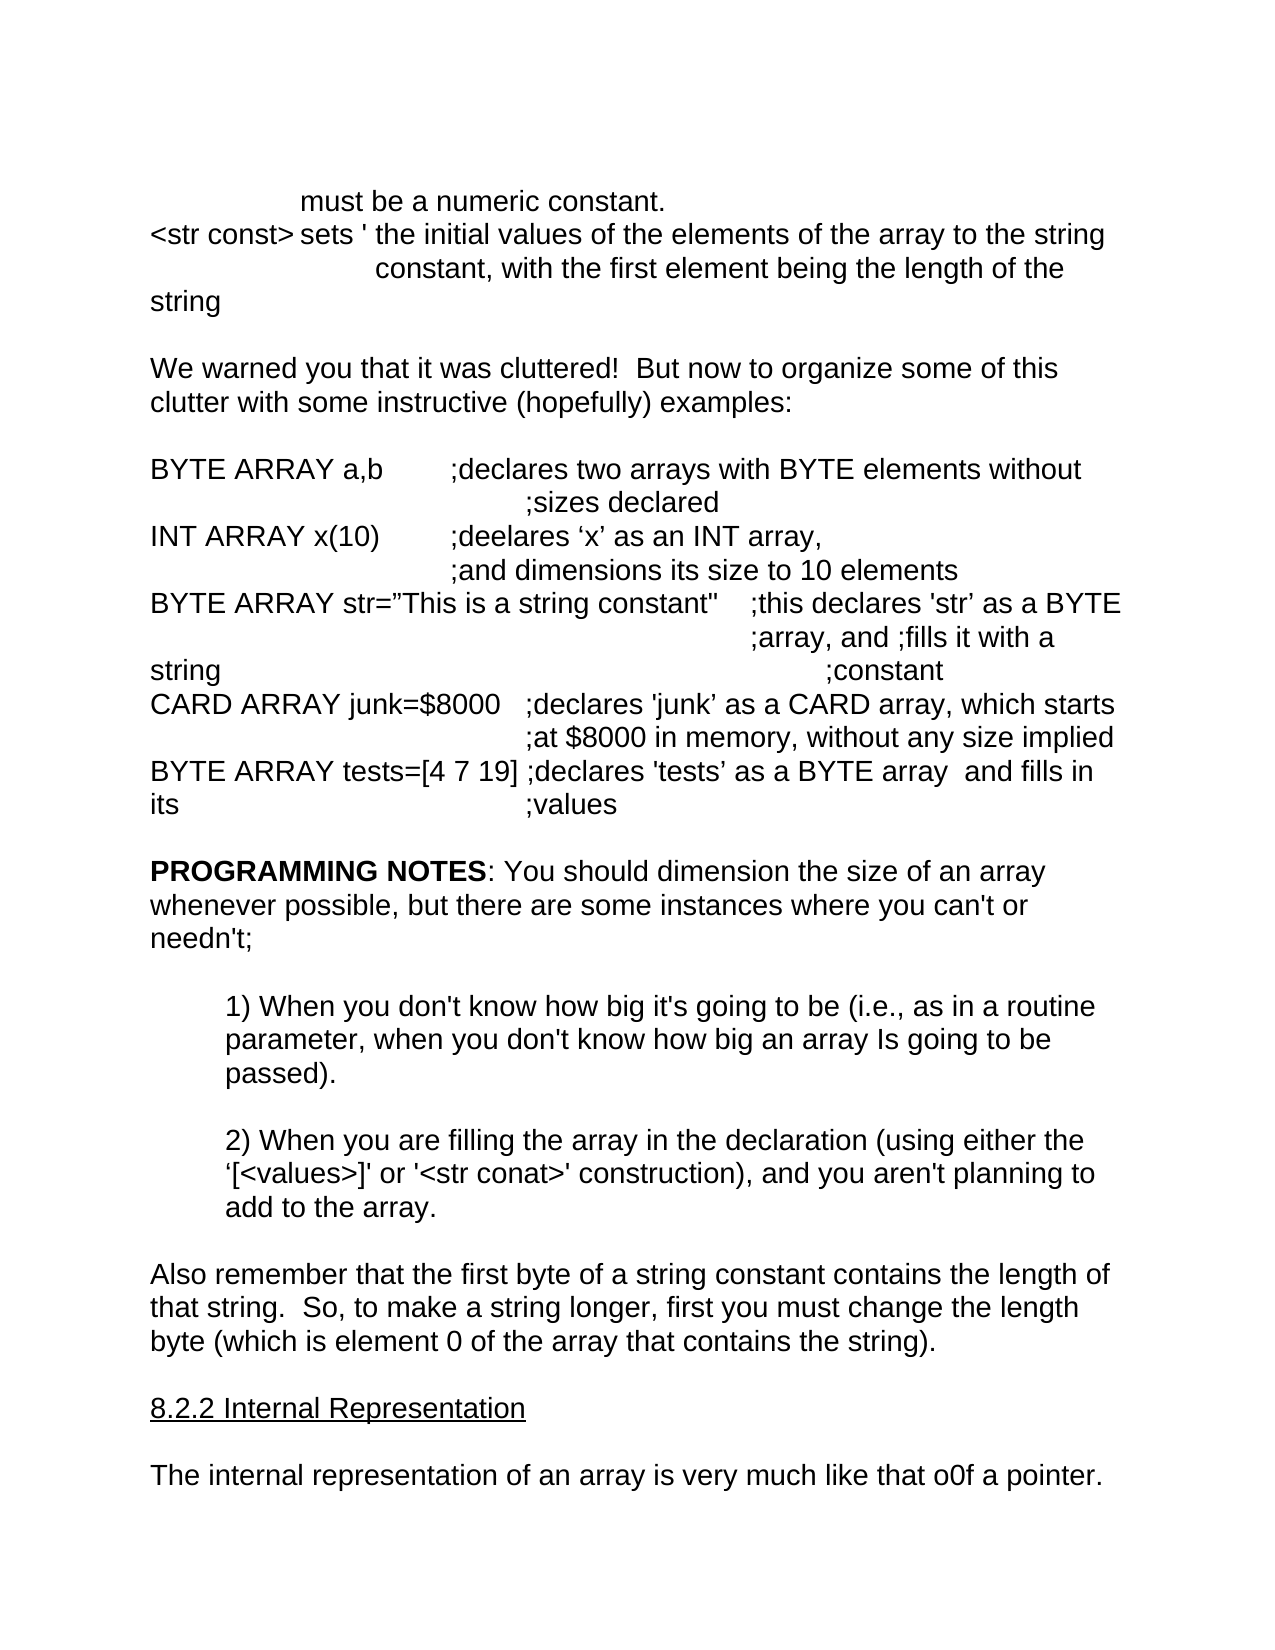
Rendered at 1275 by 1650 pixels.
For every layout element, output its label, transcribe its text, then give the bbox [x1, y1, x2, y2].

text BYTE ARRAY tests=[4 7 19] ;declares 'tests’ as a BYTE array and fills in its ;values [150, 754, 1125, 821]
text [150, 1458, 1125, 1492]
text Also remember that the first byte of a string constant contains the length of that string. So, to make a string longer, first you must change the length byte (which is element 0 of the array that contains the string). [150, 1257, 1125, 1357]
text must be a numeric constant. [150, 183, 1125, 217]
text We warned you that it was cluttered! But now to organize some of this clutter with some instructive (hopefully) examples: [150, 351, 1125, 418]
text 2) When you are filling the array in the declaration (using either the ‘[<values>]' or '<str conat>' construction), and you aren't planning to add to the array. [150, 1123, 1125, 1223]
text 8.2.2 Internal Representation [150, 1391, 1125, 1424]
text PROGRAMMING NOTES: You should dimension the size of an array whenever possible, but there are some instances where you can't or needn't; [150, 854, 1125, 955]
text ;and dimensions its size to 10 elements [150, 552, 1125, 586]
text BYTE ARRAY a,b ;declares two arrays with BYTE elements without ;sizes declared [150, 452, 1125, 519]
text <str const> sets ' the initial values of the elements of the array to the string constant, with the first element being the length of the string [150, 217, 1125, 318]
text BYTE ARRAY str=”This is a string constant" ;this declares 'str’ as a BYTE ;array, and ;fills it with a string ;constant [150, 586, 1125, 687]
text 1) When you don't know how big it's going to be (i.e., as in a routine parameter, when you don't know how big an array Is going to be passed). [150, 988, 1125, 1089]
text INT ARRAY x(10) ;deelares ‘x’ as an INT array, [150, 519, 1125, 552]
text CARD ARRAY junk=$8000 ;declares 'junk’ as a CARD array, which starts ;at $8000 in memory, without any size implied [150, 687, 1125, 754]
